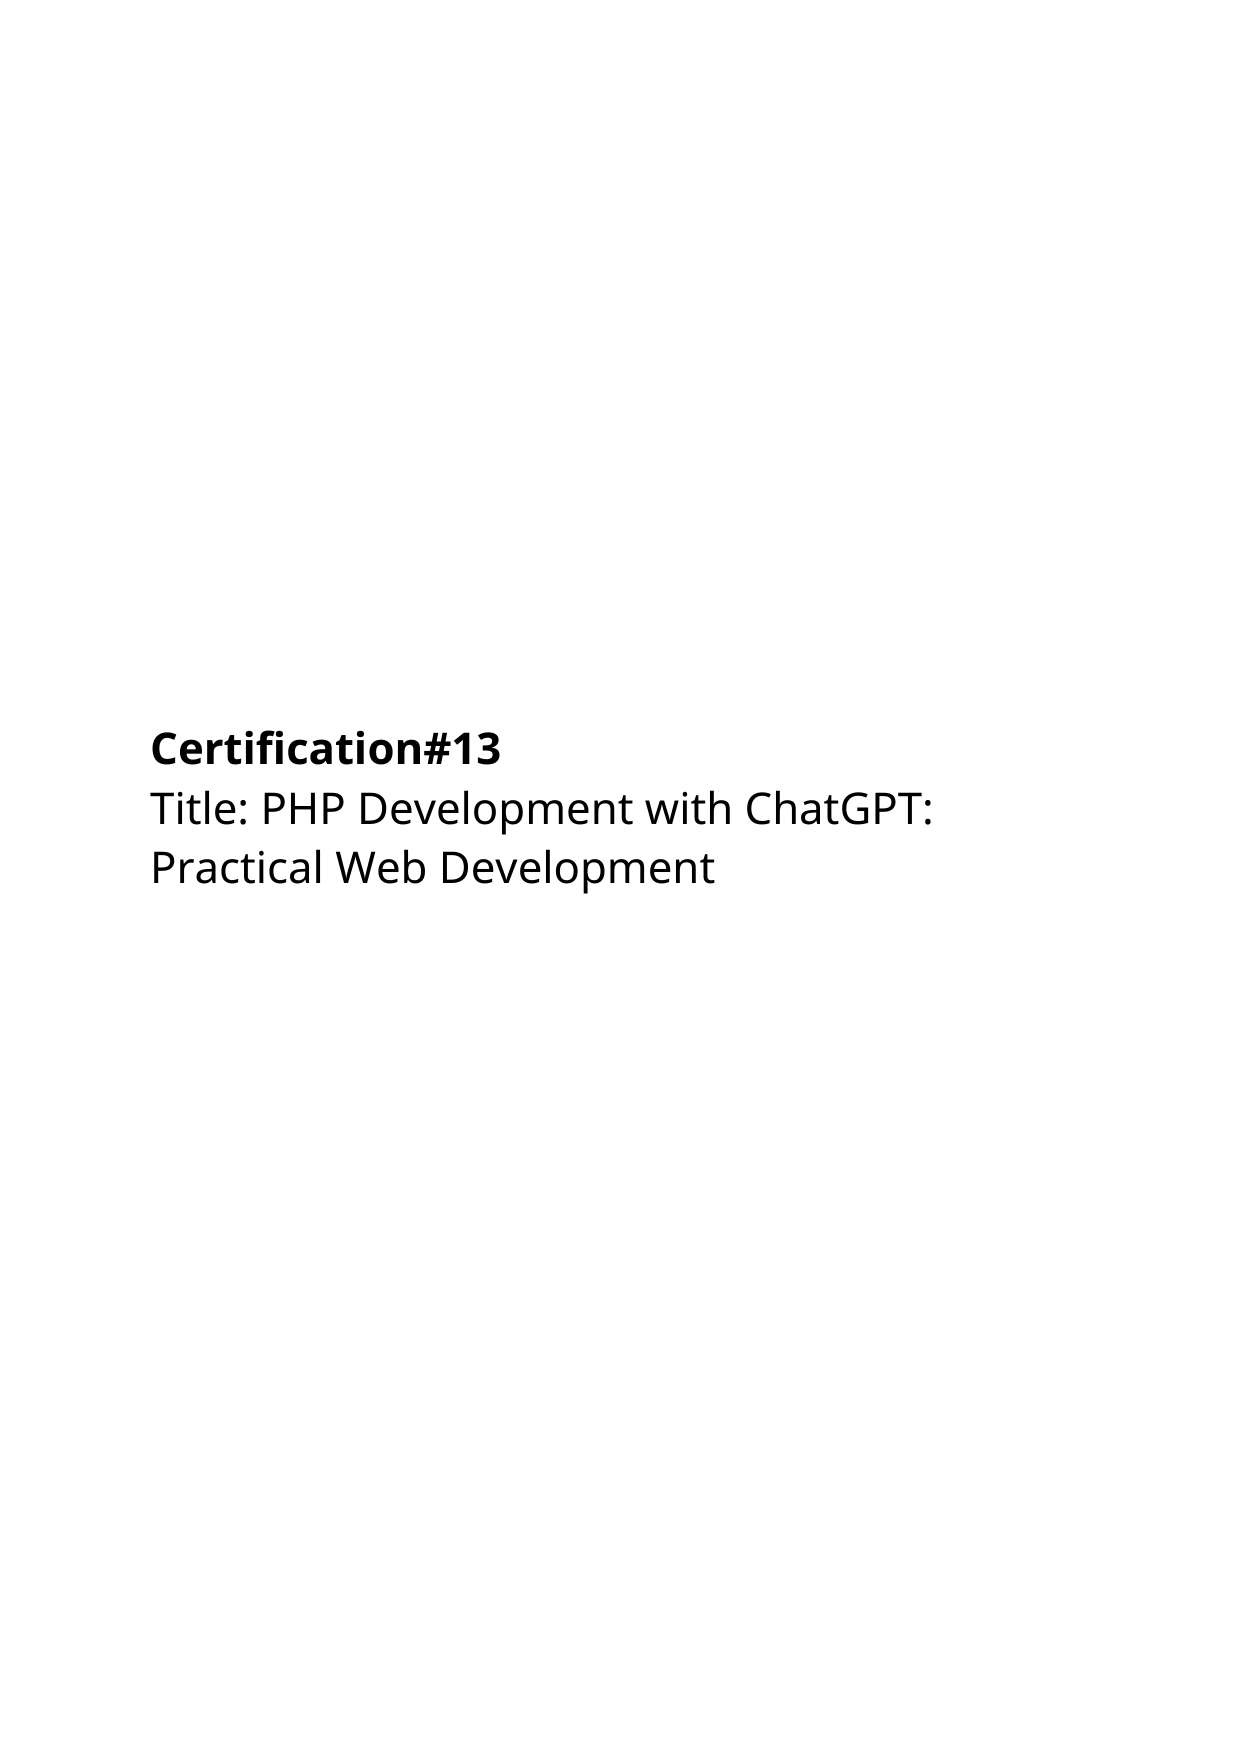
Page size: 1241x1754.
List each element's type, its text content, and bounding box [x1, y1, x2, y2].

text Certification#13 [150, 718, 1090, 777]
text Title: PHP Development with ChatGPT: Practical Web Development [150, 777, 1090, 896]
